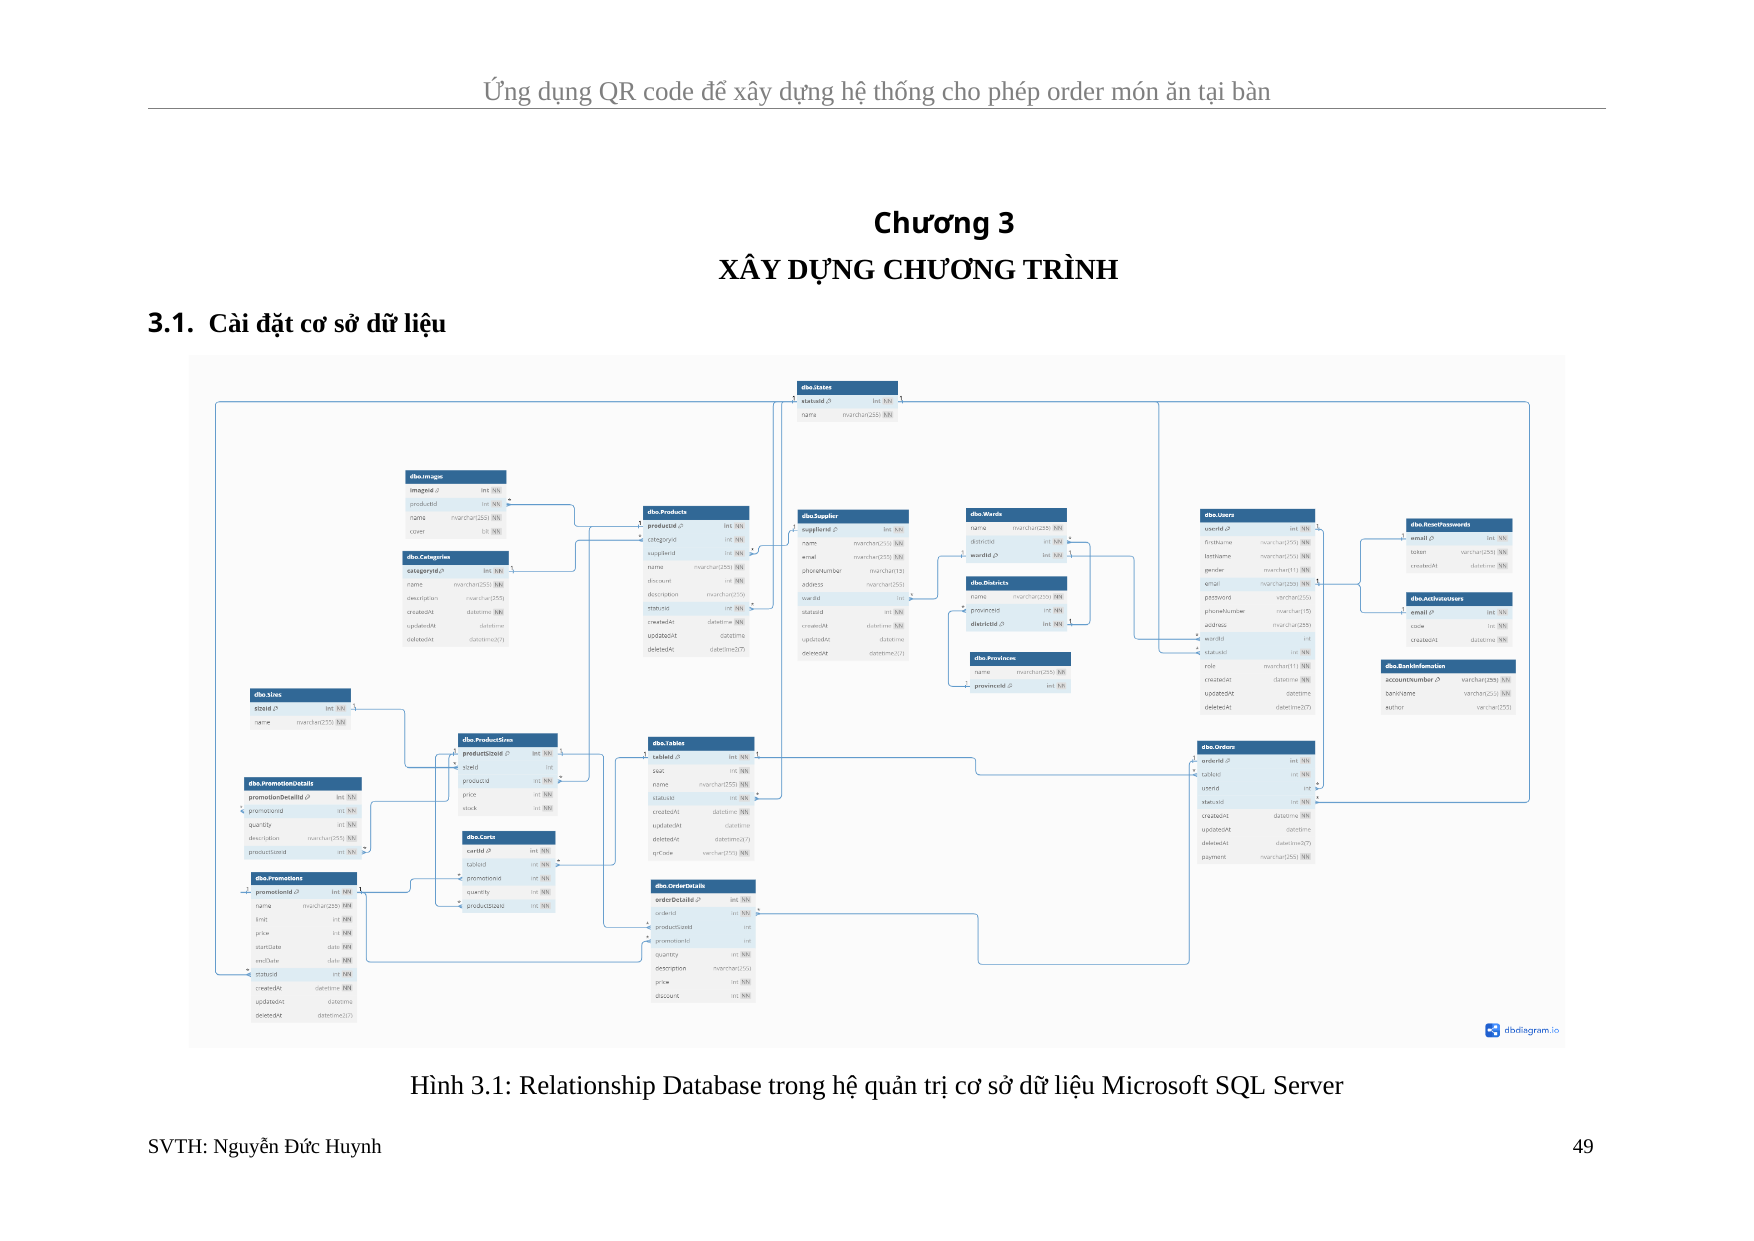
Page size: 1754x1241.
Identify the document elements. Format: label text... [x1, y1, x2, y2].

subtitle Relationship Database trong hệ quản trị cơ sở dữ liệu Microsoft SQL Server [148, 1069, 1606, 1100]
subtitle XÂY DỰNG CHƯƠNG TRÌNH [230, 202, 1606, 285]
picture [188, 355, 1566, 1048]
subtitle Cài đặt cơ sở dữ liệu [148, 304, 1606, 341]
